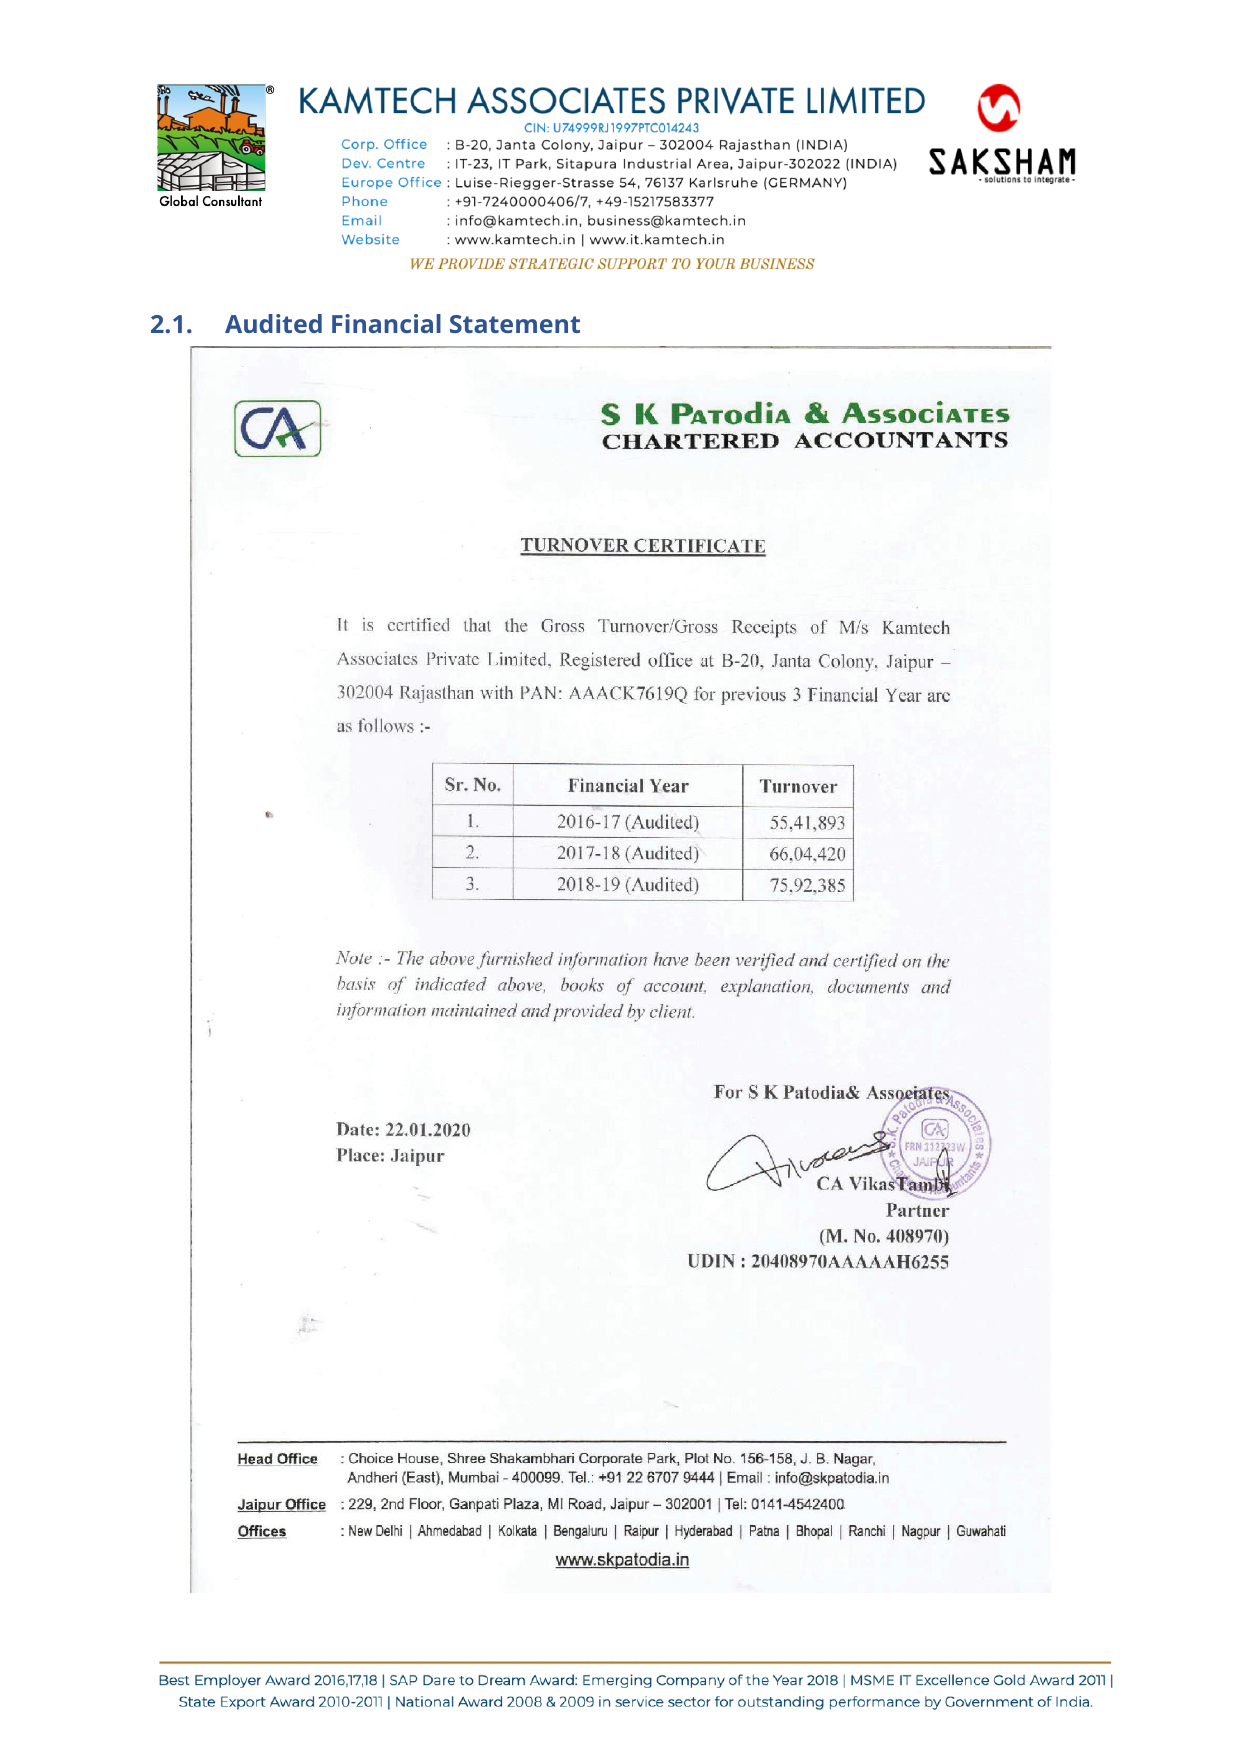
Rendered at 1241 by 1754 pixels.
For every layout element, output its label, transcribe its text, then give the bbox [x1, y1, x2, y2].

picture [150, 1651, 1144, 1717]
picture [150, 73, 1091, 274]
subtitle Audited Financial Statement [150, 307, 1090, 341]
picture [150, 346, 1091, 1593]
